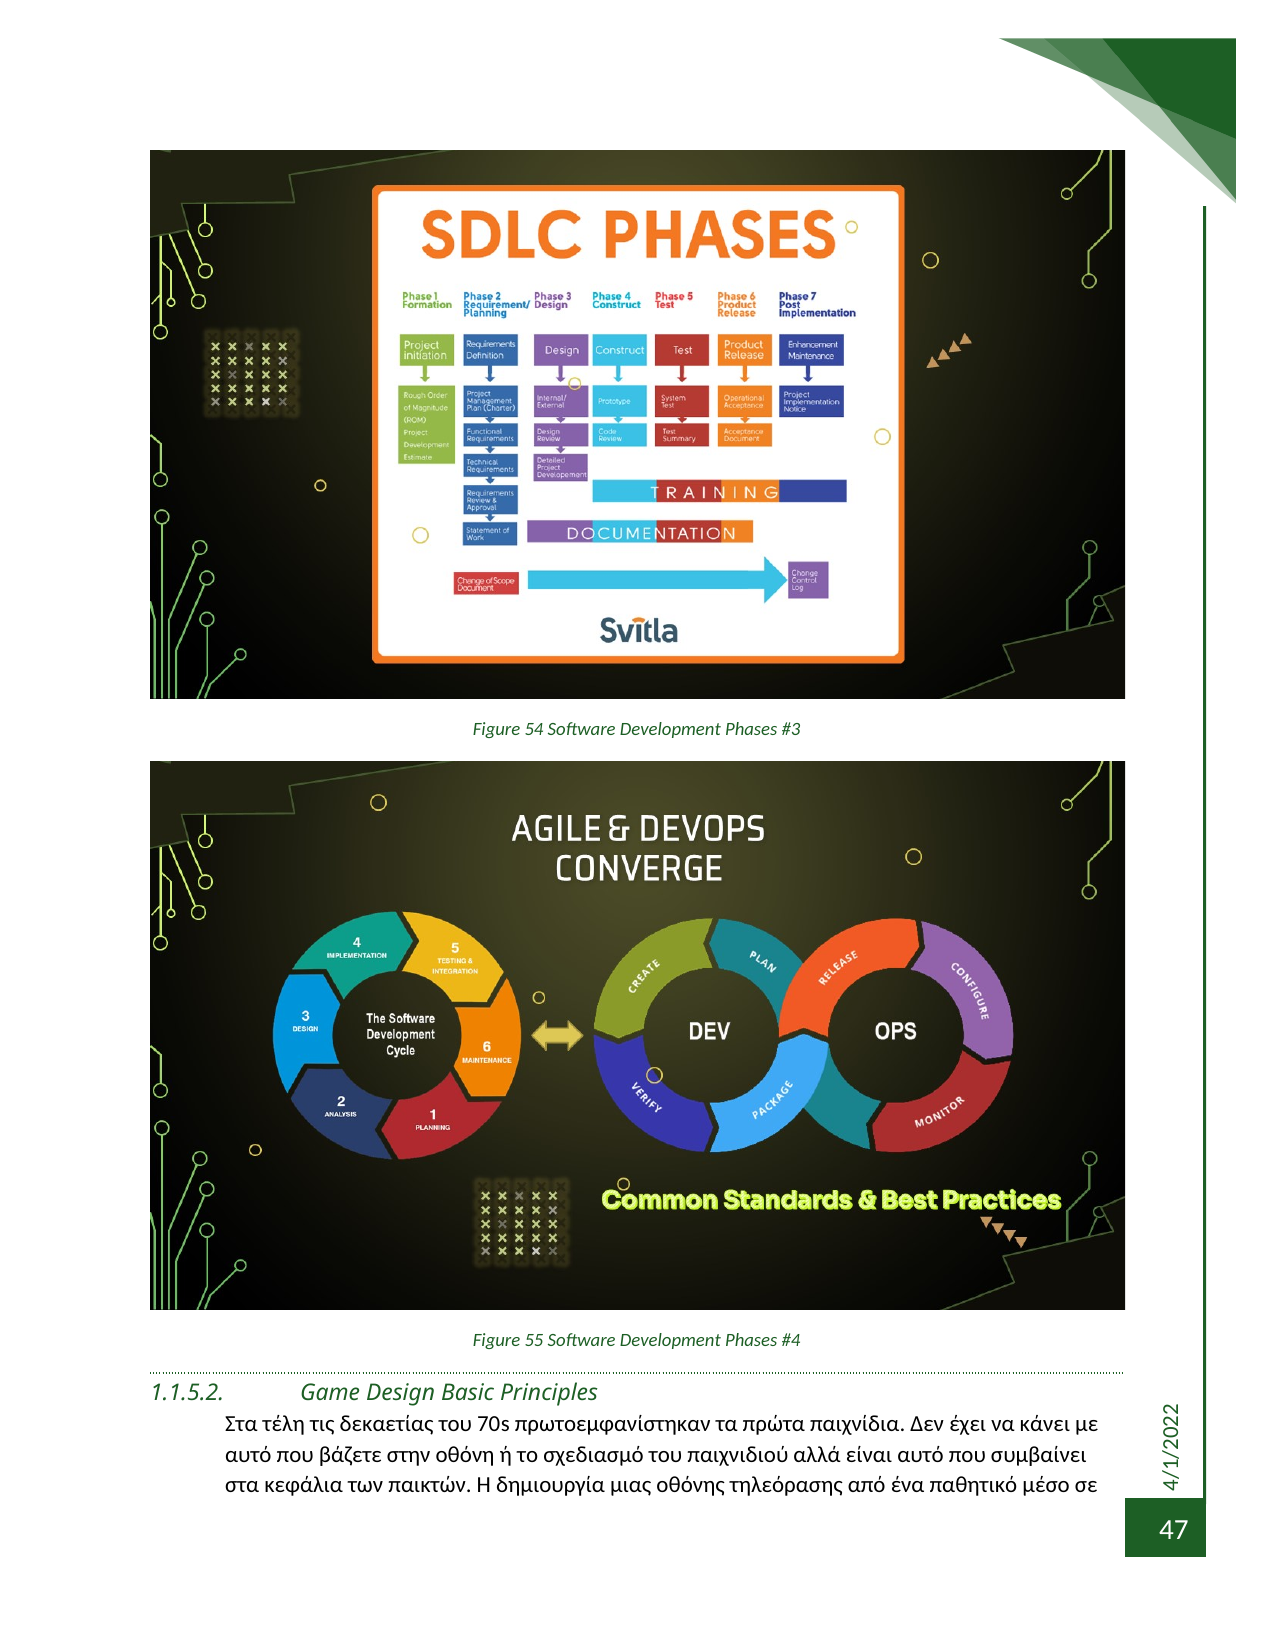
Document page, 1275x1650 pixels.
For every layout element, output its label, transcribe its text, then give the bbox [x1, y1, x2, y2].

subtitle Game Design Basic Principles [150, 1372, 1125, 1407]
picture [150, 38, 1236, 699]
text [225, 1409, 1125, 1498]
text Figure 56 Software Development Phases #4 [150, 1328, 1125, 1351]
text Figure 55 Software Development Phases #3 [150, 717, 1125, 740]
picture [150, 761, 1125, 1310]
